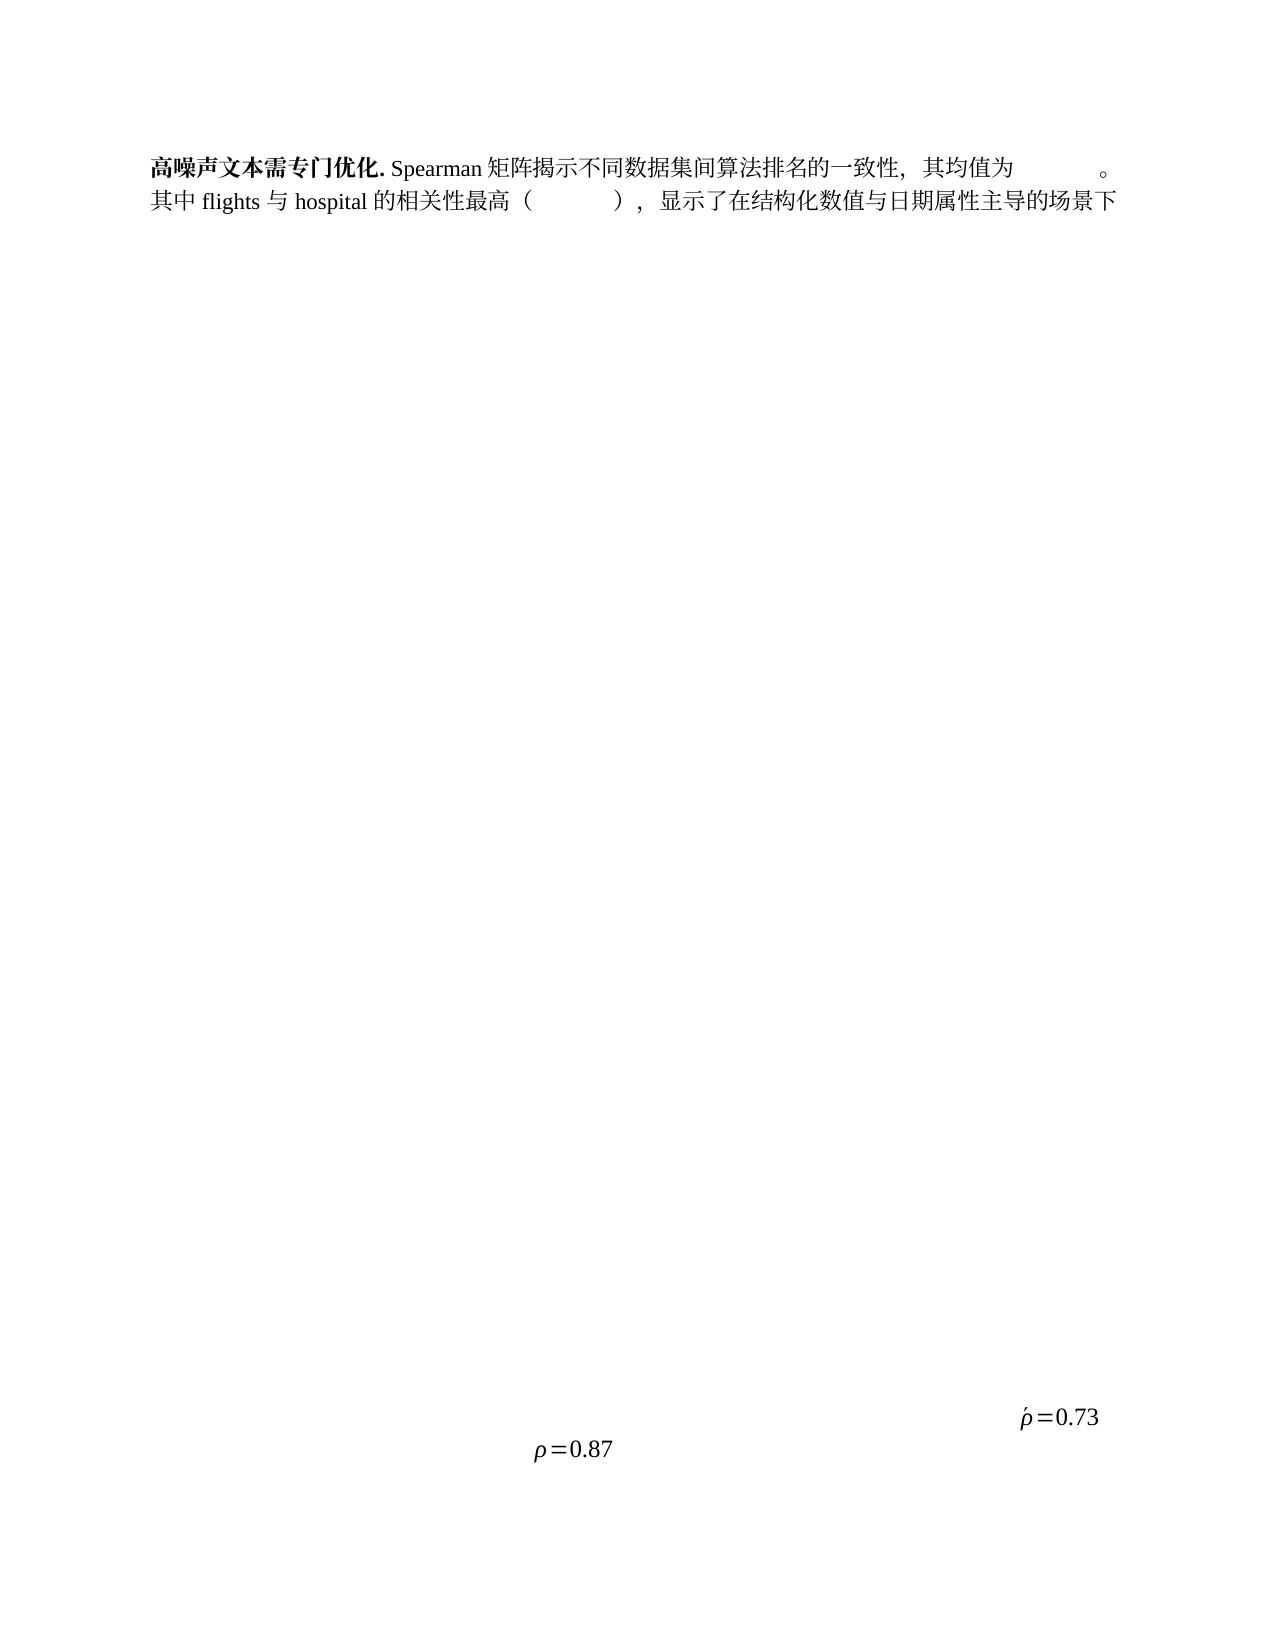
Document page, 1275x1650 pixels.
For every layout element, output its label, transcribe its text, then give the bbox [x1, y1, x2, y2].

text 高噪声文本需专门优化. Spearman矩阵揭示不同数据集间算法排名的一致性，其均值为 。其中 flights 与 hospital 的相关性最高（），显示了在结构化数值与日期属性主导的场景下策略效果具有良好迁移性；相反，rayyan（高文本噪声）数据集的相关性最低，仅 0.50，暗示针对高噪声文本数据需采用专门的规则扩展与词典优化，而不能简单迁移数值场景下的经验。 [150, 150, 1125, 1466]
